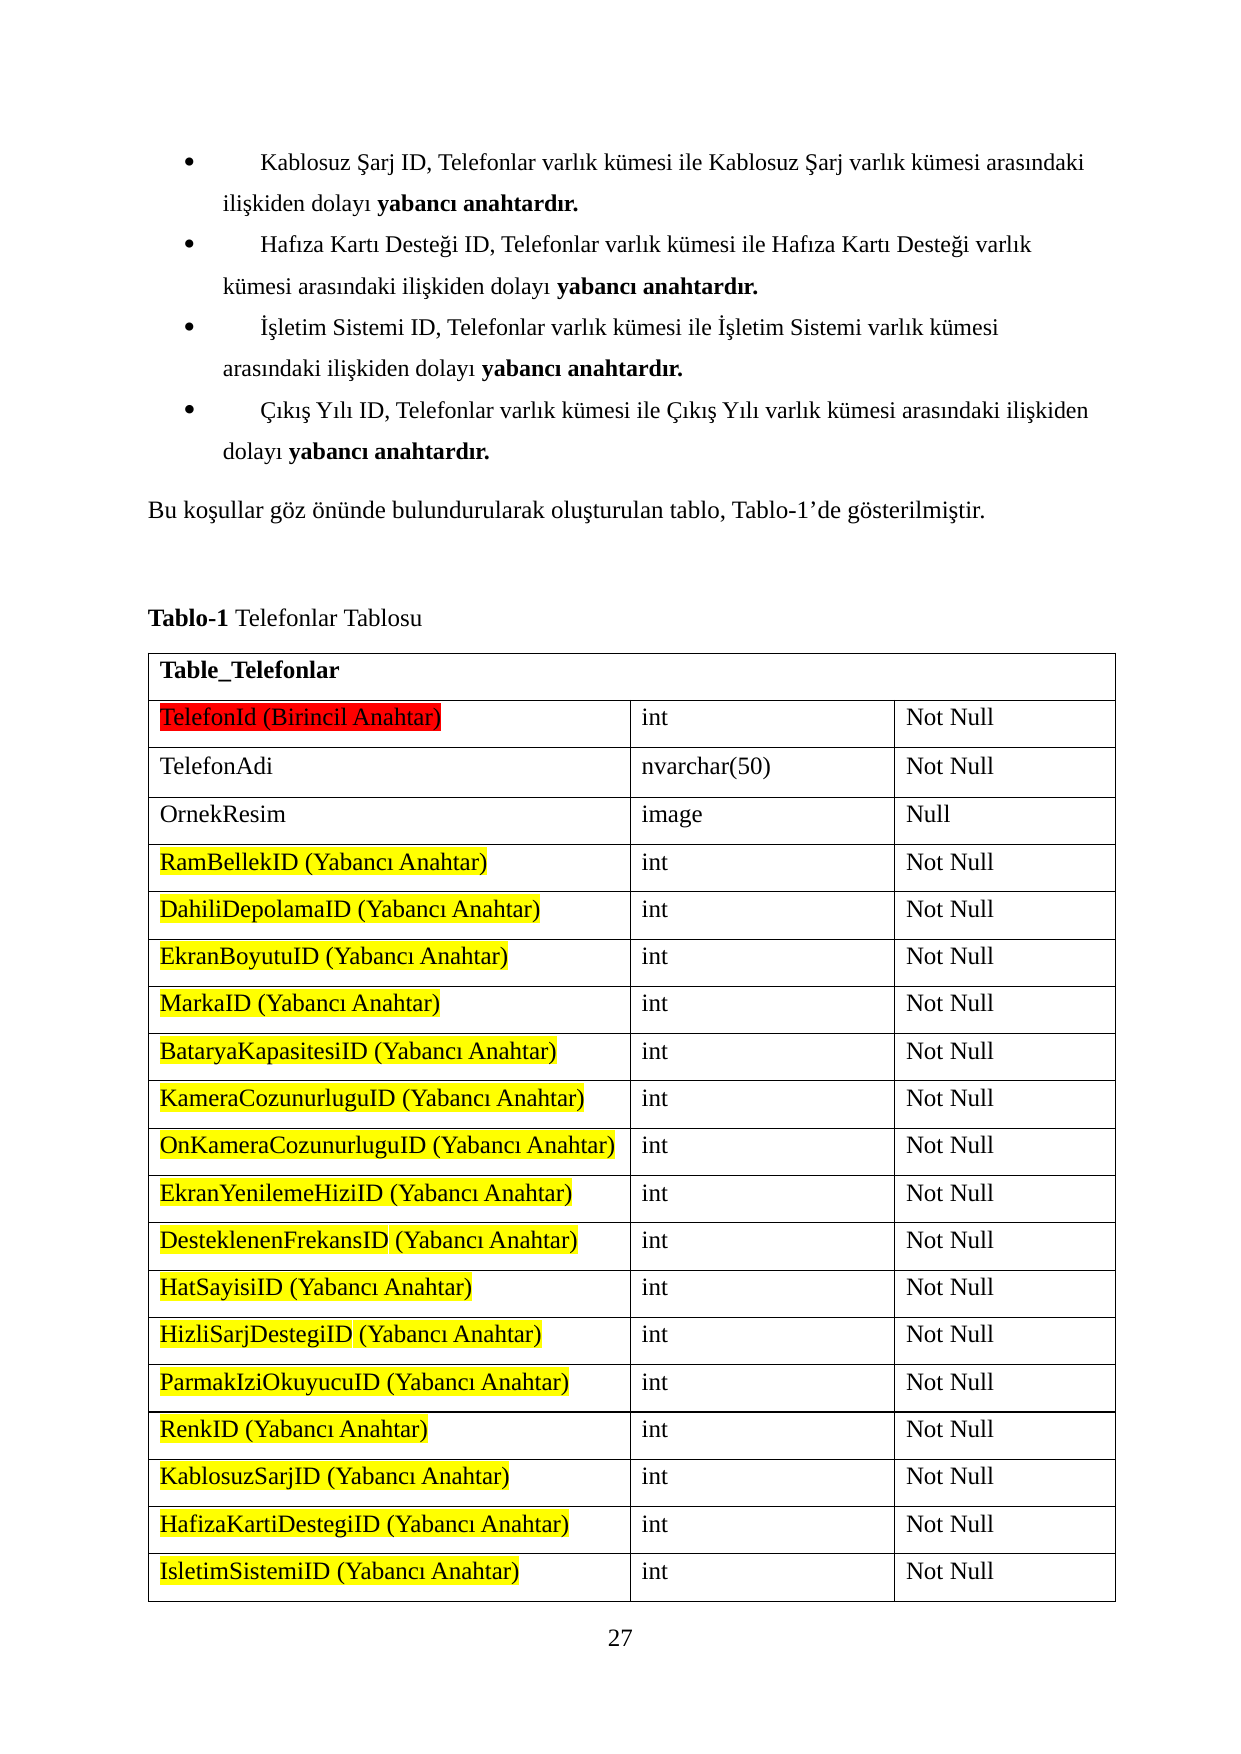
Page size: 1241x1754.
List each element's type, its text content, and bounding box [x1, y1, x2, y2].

list Hafıza Kartı Desteği ID, Telefonlar varlık kümesi ile Hafıza Kartı Desteği varlık kümesi arasındaki ilişkiden dolayı yabancı anahtardır. [185, 230, 1092, 299]
table_cell Not Null [895, 845, 1115, 891]
table_cell TelefonAdi [149, 748, 630, 797]
table_cell MarkaID (Yabancı Anahtar) [149, 987, 630, 1033]
table_cell Not Null [895, 1081, 1115, 1128]
table_cell DahiliDepolamaID (Yabancı Anahtar) [149, 892, 630, 938]
table_cell int [631, 1223, 894, 1269]
table_cell RamBellekID (Yabancı Anahtar) [149, 845, 630, 891]
table_cell KameraCozunurluguID (Yabancı Anahtar) [149, 1081, 630, 1128]
table_cell Not Null [895, 1460, 1115, 1506]
table_cell int [631, 701, 894, 747]
table_cell int [631, 892, 894, 938]
table_cell int [631, 1460, 894, 1506]
table_cell nvarchar(50) [631, 748, 894, 797]
table_cell image [631, 798, 894, 844]
table_cell Not Null [895, 1413, 1115, 1459]
table_cell IsletimSistemiID (Yabancı Anahtar) [149, 1554, 630, 1601]
table_cell int [631, 1507, 894, 1553]
table_cell KablosuzSarjID (Yabancı Anahtar) [149, 1460, 630, 1506]
table_cell int [631, 1554, 894, 1601]
table_cell ParmakIziOkuyucuID (Yabancı Anahtar) [149, 1365, 630, 1411]
table_cell Not Null [895, 1176, 1115, 1222]
table_cell HizliSarjDestegiID (Yabancı Anahtar) [149, 1318, 630, 1364]
table_cell Not Null [895, 940, 1115, 986]
table_cell int [631, 1365, 894, 1411]
table_cell Not Null [895, 1271, 1115, 1317]
table_cell int [631, 1034, 894, 1080]
table_cell Not Null [895, 1223, 1115, 1269]
table_cell Not Null [895, 987, 1115, 1033]
text Bu koşullar göz önünde bulundurularak oluşturulan tablo, Tablo-1’de gösterilmiştir. [148, 495, 1092, 524]
table_cell int [631, 845, 894, 891]
table_cell int [631, 1176, 894, 1222]
table_cell HafizaKartiDestegiID (Yabancı Anahtar) [149, 1507, 630, 1553]
text Tablo-1 Telefonlar Tablosu [148, 603, 1092, 632]
list Çıkış Yılı ID, Telefonlar varlık kümesi ile Çıkış Yılı varlık kümesi arasındaki ilişkiden dolayı yabancı anahtardır. [185, 396, 1092, 465]
list Kablosuz Şarj ID, Telefonlar varlık kümesi ile Kablosuz Şarj varlık kümesi arasındaki ilişkiden dolayı yabancı anahtardır. [185, 148, 1092, 217]
table_cell Not Null [895, 1034, 1115, 1080]
table_cell int [631, 1413, 894, 1459]
table_cell BataryaKapasitesiID (Yabancı Anahtar) [149, 1034, 630, 1080]
table_cell int [631, 1271, 894, 1317]
table_cell OnKameraCozunurluguID (Yabancı Anahtar) [149, 1129, 630, 1175]
table_cell int [631, 1129, 894, 1175]
table_cell DesteklenenFrekansID (Yabancı Anahtar) [149, 1223, 630, 1269]
table_cell OrnekResim [149, 798, 630, 844]
table_cell RenkID (Yabancı Anahtar) [149, 1413, 630, 1459]
table_cell int [631, 987, 894, 1033]
table_cell Not Null [895, 1507, 1115, 1553]
table_cell int [631, 940, 894, 986]
table_cell Not Null [895, 892, 1115, 938]
table_cell Not Null [895, 1554, 1115, 1601]
table_cell Not Null [895, 748, 1115, 797]
table_cell Not Null [895, 1365, 1115, 1411]
table_cell int [631, 1318, 894, 1364]
table_cell Not Null [895, 1129, 1115, 1175]
table_header Table_Telefonlar [149, 654, 1115, 700]
table_cell TelefonId (Birincil Anahtar) [149, 701, 630, 747]
table_cell int [631, 1081, 894, 1128]
table_cell EkranBoyutuID (Yabancı Anahtar) [149, 940, 630, 986]
list İşletim Sistemi ID, Telefonlar varlık kümesi ile İşletim Sistemi varlık kümesi arasındaki ilişkiden dolayı yabancı anahtardır. [185, 313, 1092, 382]
table_cell Not Null [895, 1318, 1115, 1364]
table_cell Null [895, 798, 1115, 844]
table_cell HatSayisiID (Yabancı Anahtar) [149, 1271, 630, 1317]
table_cell Not Null [895, 701, 1115, 747]
table_cell EkranYenilemeHiziID (Yabancı Anahtar) [149, 1176, 630, 1222]
